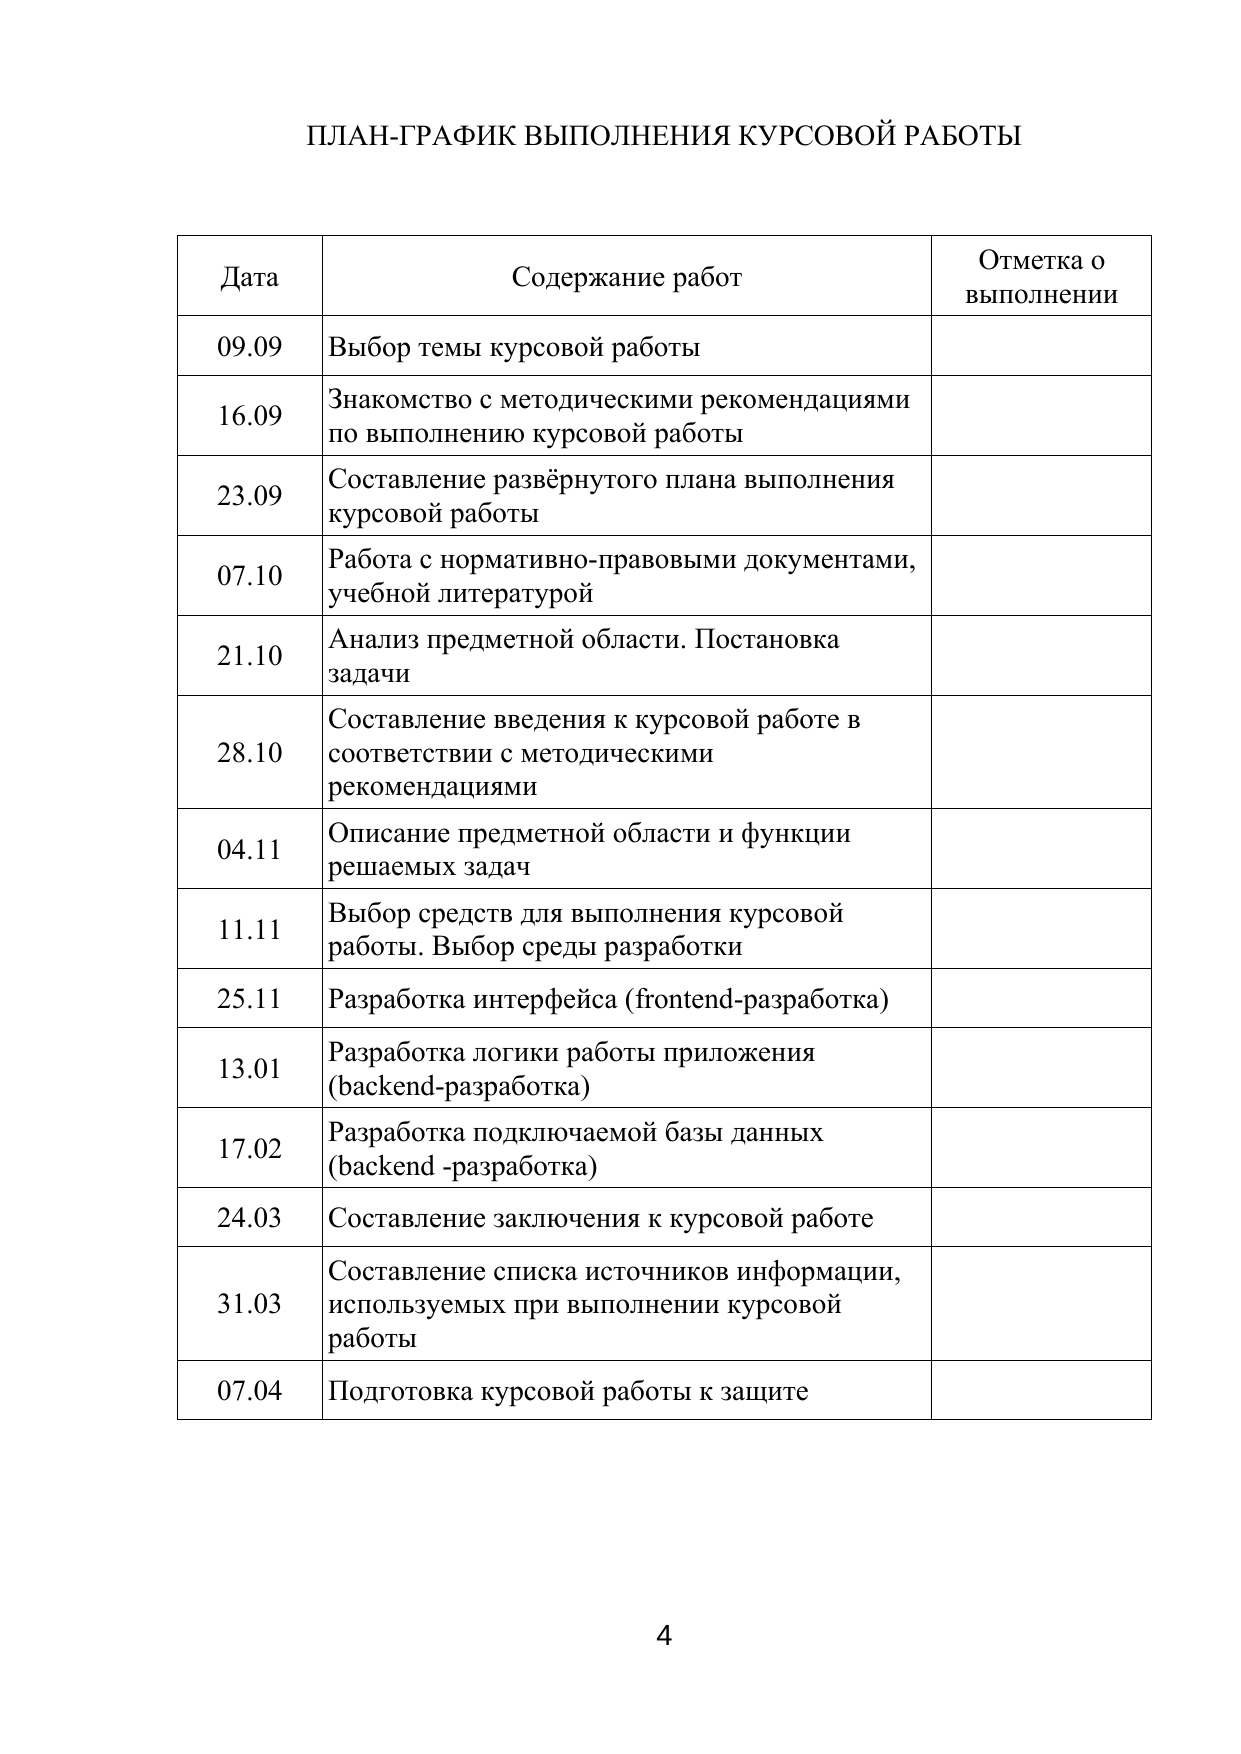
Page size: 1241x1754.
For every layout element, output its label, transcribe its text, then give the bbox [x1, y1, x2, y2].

table_cell Разработка подключаемой базы данных (backend -разработка) [323, 1108, 931, 1187]
table_cell 04.11 [178, 809, 322, 888]
table_cell Составление введения к курсовой работе в соответствии с методическими рекомендациями [323, 696, 931, 808]
table_cell [932, 809, 1151, 888]
table_cell Выбор средств для выполнения курсовой работы. Выбор среды разработки [323, 889, 931, 968]
table_cell 07.10 [178, 536, 322, 614]
table_cell [932, 1361, 1151, 1419]
table_cell 07.04 [178, 1361, 322, 1419]
table_cell 21.10 [178, 616, 322, 694]
table_cell [932, 1108, 1151, 1187]
table_cell [932, 696, 1151, 808]
table_cell 31.03 [178, 1247, 322, 1360]
table_cell 16.09 [178, 376, 322, 454]
table_cell 23.09 [178, 456, 322, 534]
table_cell [932, 456, 1151, 534]
table_cell Составление заключения к курсовой работе [323, 1188, 931, 1246]
text ПЛАН-ГРАФИК ВЫПОЛНЕНИЯ КУРСОВОЙ РАБОТЫ [177, 118, 1152, 152]
table_cell Выбор темы курсовой работы [323, 316, 931, 374]
table_cell 09.09 [178, 316, 322, 374]
table_cell Анализ предметной области. Постановка задачи [323, 616, 931, 694]
table_cell 24.03 [178, 1188, 322, 1246]
table_cell [932, 1188, 1151, 1246]
table_cell Разработка интерфейса (frontend-разработка) [323, 969, 931, 1027]
table_cell Описание предметной области и функции решаемых задач [323, 809, 931, 888]
table_cell 25.11 [178, 969, 322, 1027]
table_cell 13.01 [178, 1028, 322, 1107]
table_cell [932, 889, 1151, 968]
table_header Содержание работ [323, 236, 931, 315]
table_cell [932, 1028, 1151, 1107]
table_cell 11.11 [178, 889, 322, 968]
table_cell 28.10 [178, 696, 322, 808]
table_header Дата [178, 236, 322, 315]
table_cell Составление развёрнутого плана выполнения курсовой работы [323, 456, 931, 534]
table_cell [932, 969, 1151, 1027]
table_cell [932, 1247, 1151, 1360]
table_cell Работа с нормативно-правовыми документами, учебной литературой [323, 536, 931, 614]
table_cell Подготовка курсовой работы к защите [323, 1361, 931, 1419]
table_cell [932, 316, 1151, 374]
table_cell [932, 376, 1151, 454]
table_cell [932, 536, 1151, 614]
table_cell Составление списка источников информации, используемых при выполнении курсовой работы [323, 1247, 931, 1360]
table_header Отметка о выполнении [932, 236, 1151, 315]
table_cell 17.02 [178, 1108, 322, 1187]
table_cell Знакомство с методическими рекомендациями по выполнению курсовой работы [323, 376, 931, 454]
table_cell Разработка логики работы приложения (backend-разработка) [323, 1028, 931, 1107]
table_cell [932, 616, 1151, 694]
